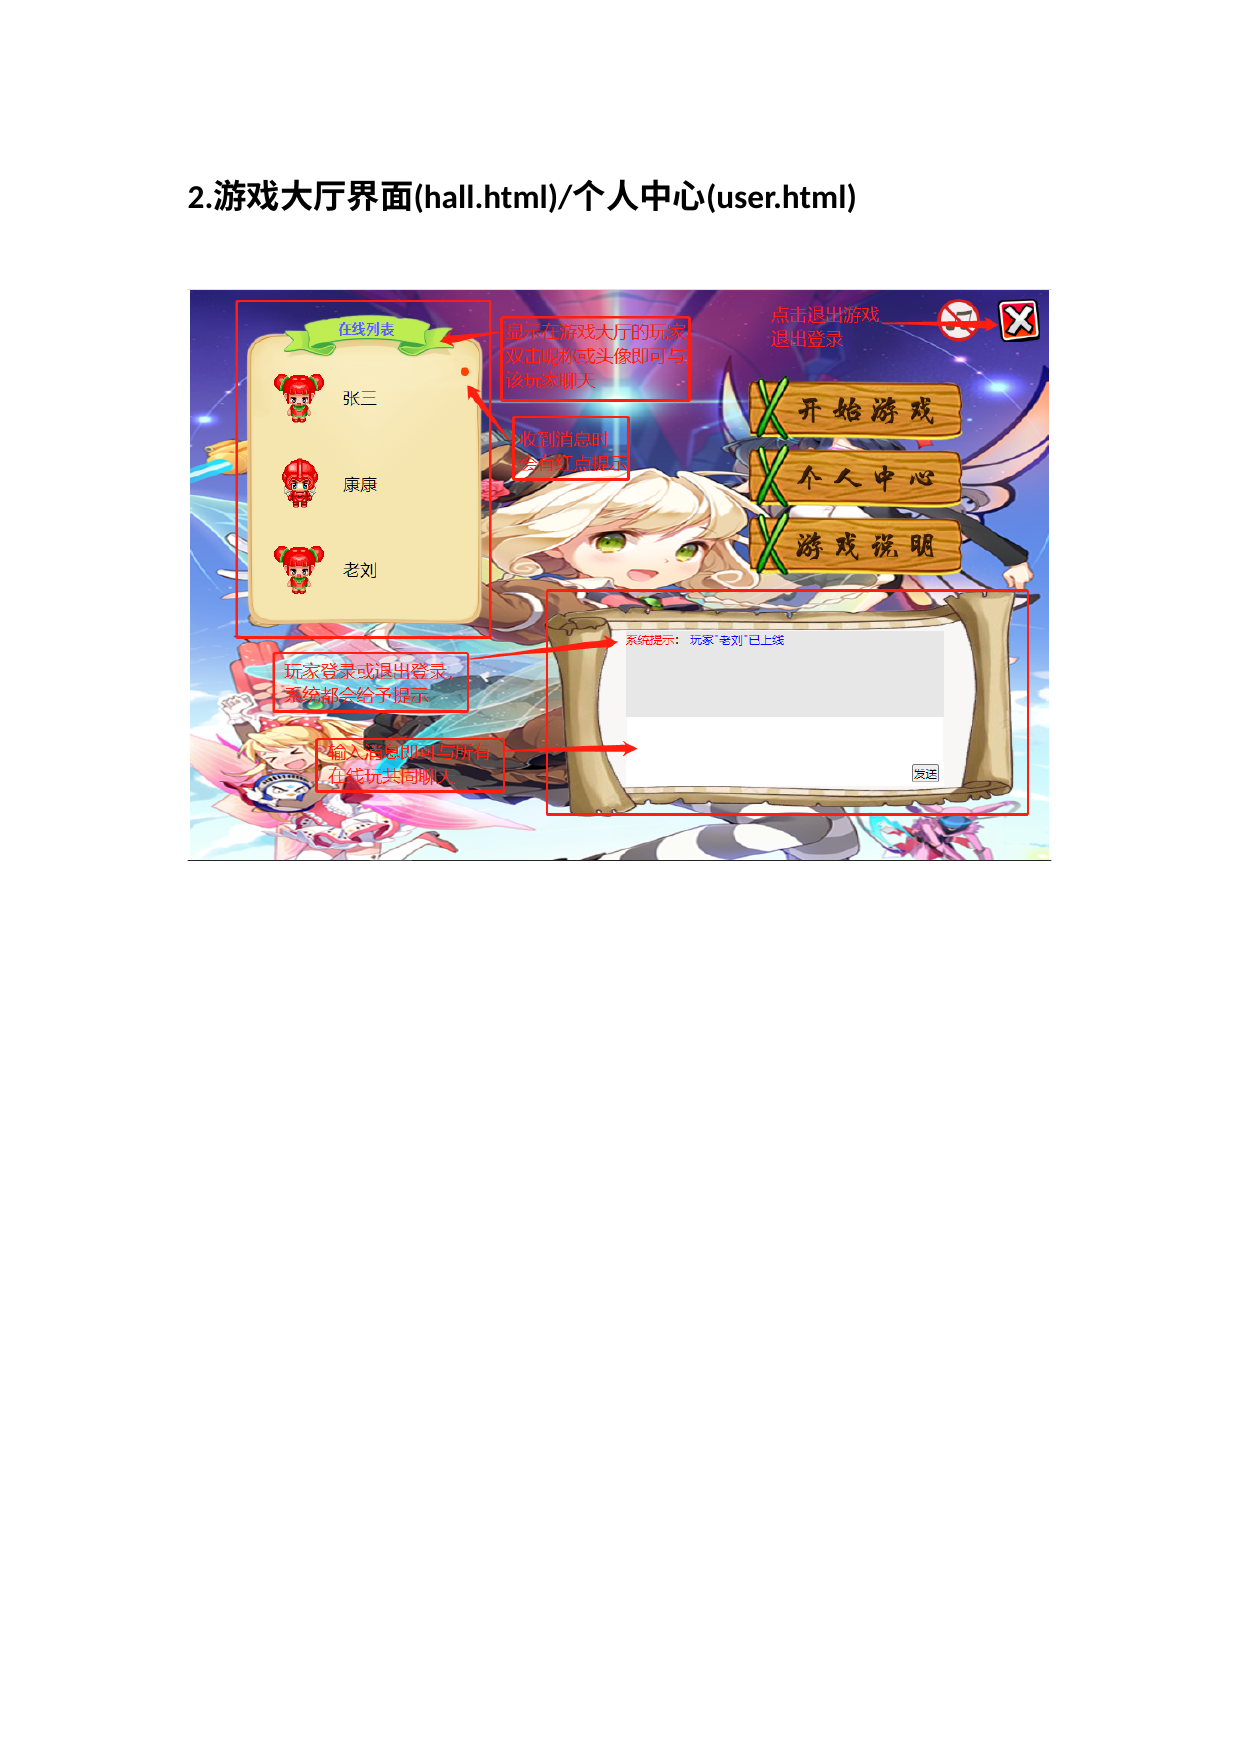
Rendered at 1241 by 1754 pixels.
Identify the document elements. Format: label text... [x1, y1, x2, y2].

subtitle 2.游戏大厅界面(hall.html)/个人中心(user.html) [187, 162, 1053, 227]
picture [187, 288, 1052, 861]
